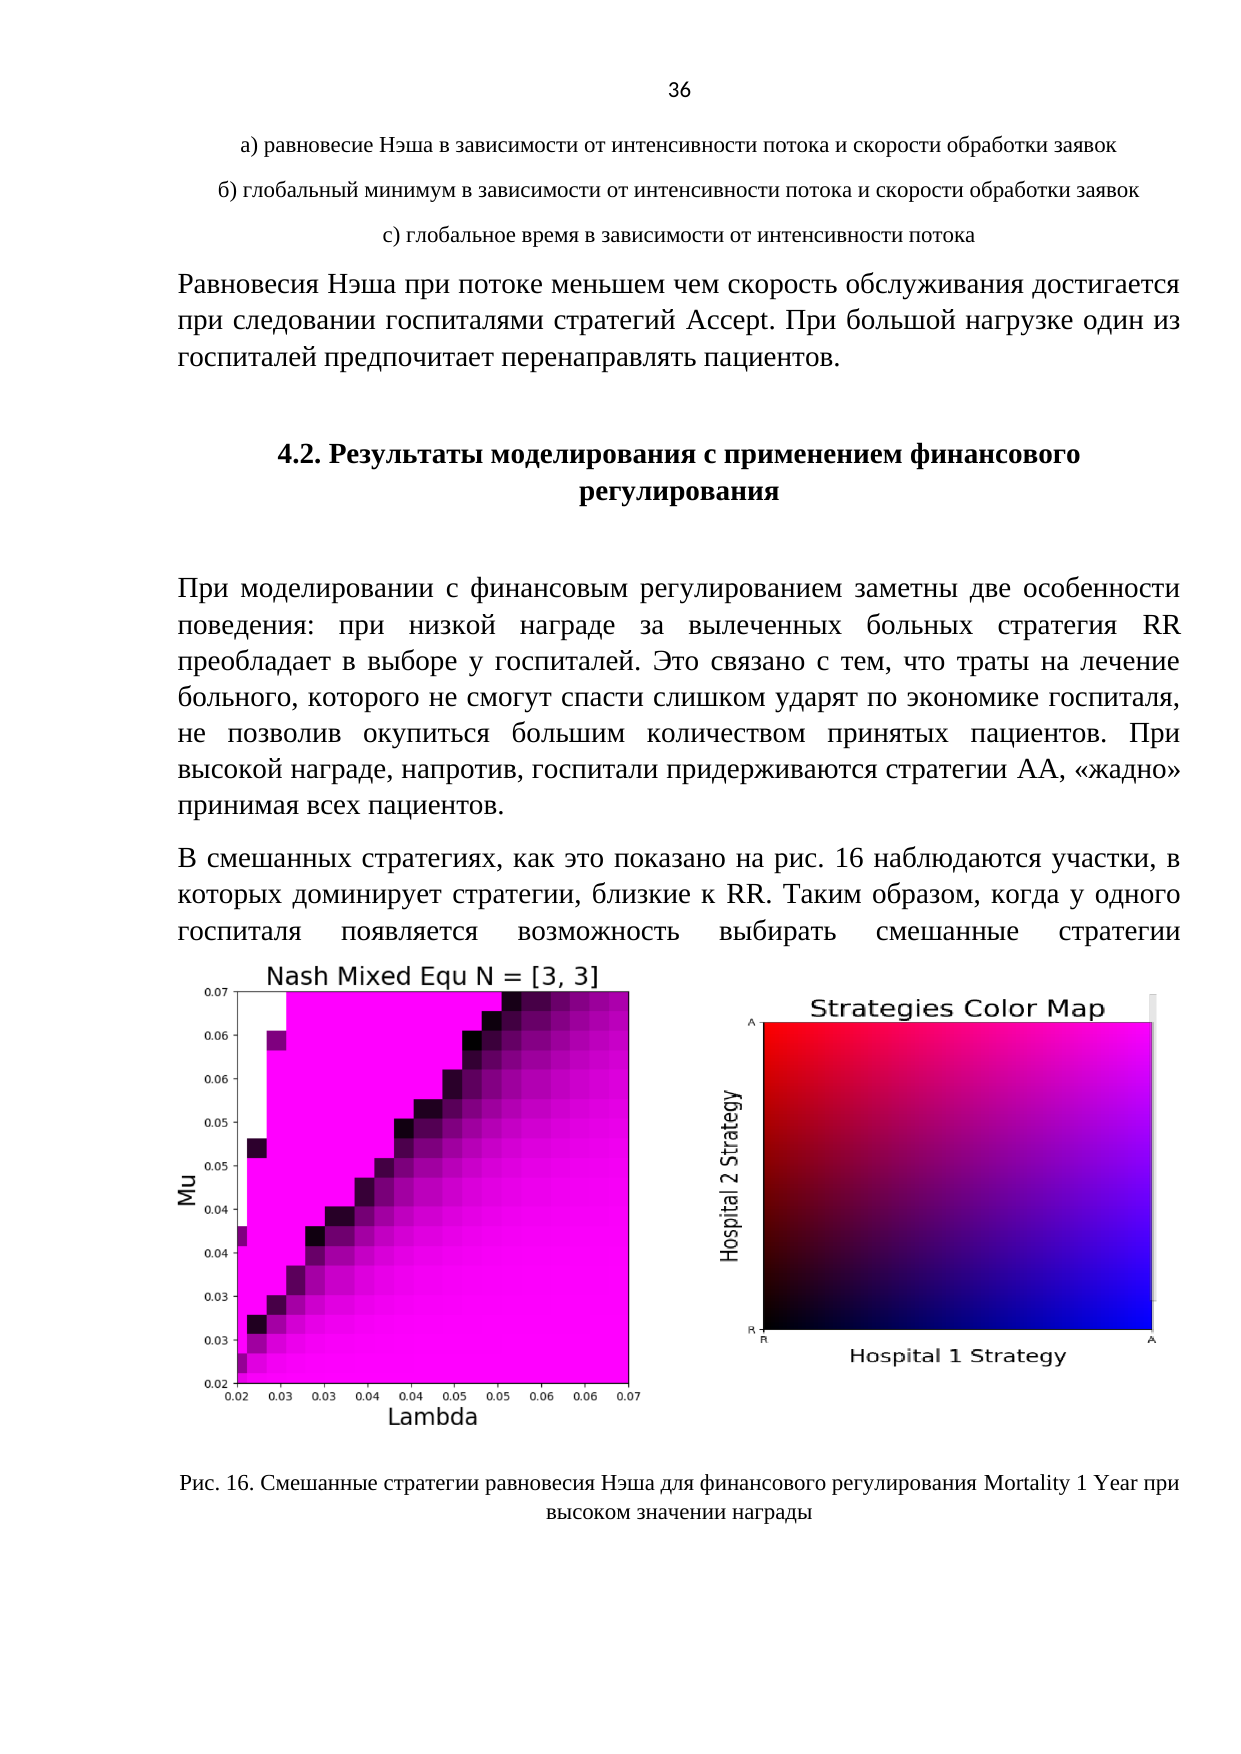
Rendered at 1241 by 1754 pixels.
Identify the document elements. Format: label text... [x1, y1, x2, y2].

text б) глобальный минимум в зависимости от интенсивности потока и скорости обработки заявок [177, 176, 1181, 202]
text При моделировании с финансовым регулированием заметны две особенности поведения: при низкой награде за вылеченных больных стратегия RR преобладает в выборе у госпиталей. Это связано с тем, что траты на лечение больного, которого не смогут спасти слишком ударят по экономике госпиталя, не позволив окупиться большим количеством принятых пациентов. При высокой награде, напротив, госпитали придерживаются стратегии AA, «жадно» принимая всех пациентов. [177, 571, 1181, 821]
text 4.2. Результаты моделирования с применением финансового регулирования [177, 437, 1181, 506]
text Равновесия Нэша при потоке меньшем чем скорость обслуживания достигается при следовании госпиталями стратегий Accept. При большой нагрузке один из госпиталей предпочитает перенаправлять пациентов. [177, 266, 1181, 372]
text а) равновесие Нэша в зависимости от интенсивности потока и скорости обработки заявок [177, 131, 1181, 157]
picture [177, 948, 1181, 1451]
text В смешанных стратегиях, как это показано на рис. 16 наблюдаются участки, в которых доминирует стратегии, близкие к RR. Таким образом, когда у одного госпиталя появляется возможность выбирать смешанные стратегии [177, 840, 1181, 948]
text Рис. 16. Смешанные стратегии равновесия Нэша для финансового регулирования Mortality 1 Year при высоком значении награды [177, 1469, 1181, 1524]
text c) глобальное время в зависимости от интенсивности потока [177, 221, 1181, 248]
